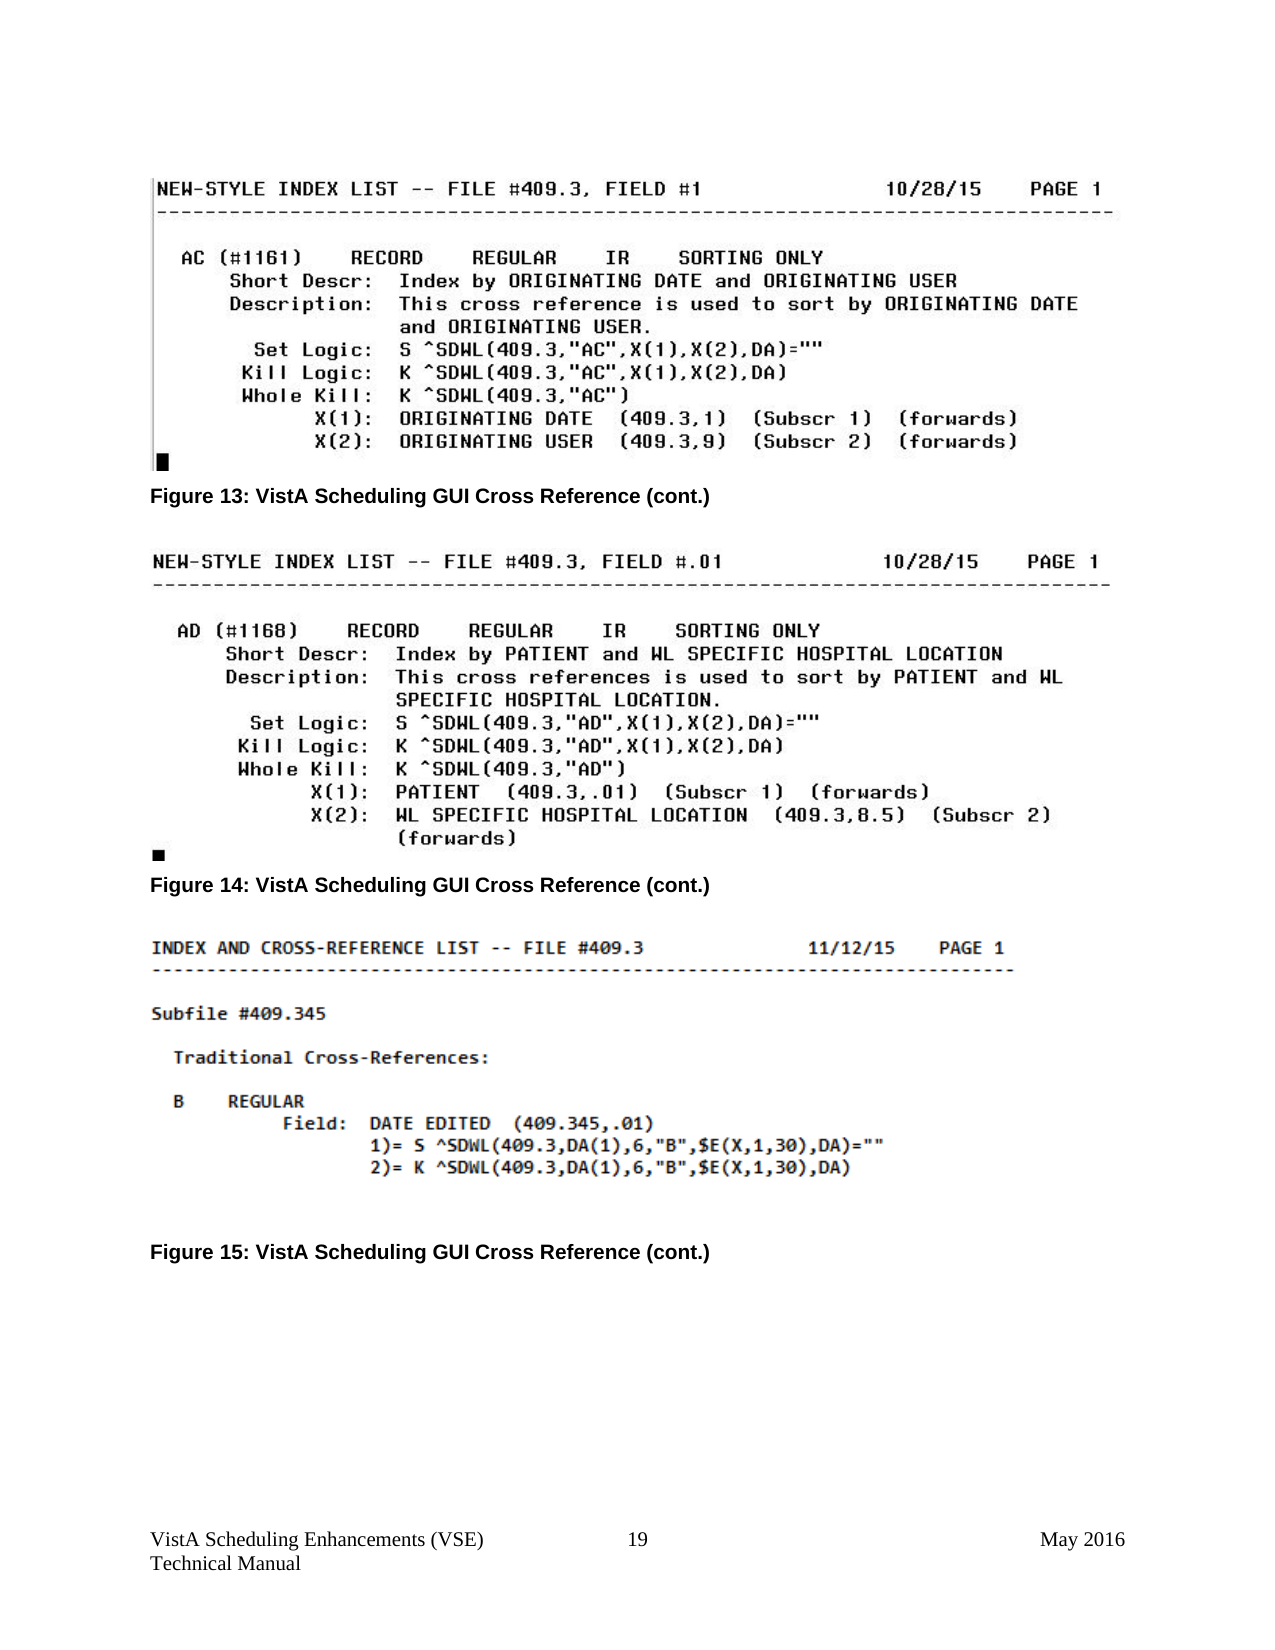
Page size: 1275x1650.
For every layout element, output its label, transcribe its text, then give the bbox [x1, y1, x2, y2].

picture [150, 937, 1030, 1227]
picture [150, 178, 1125, 471]
text Figure 15: VistA Scheduling GUI Cross Reference (cont.) [150, 1239, 1125, 1263]
picture [150, 548, 1125, 861]
